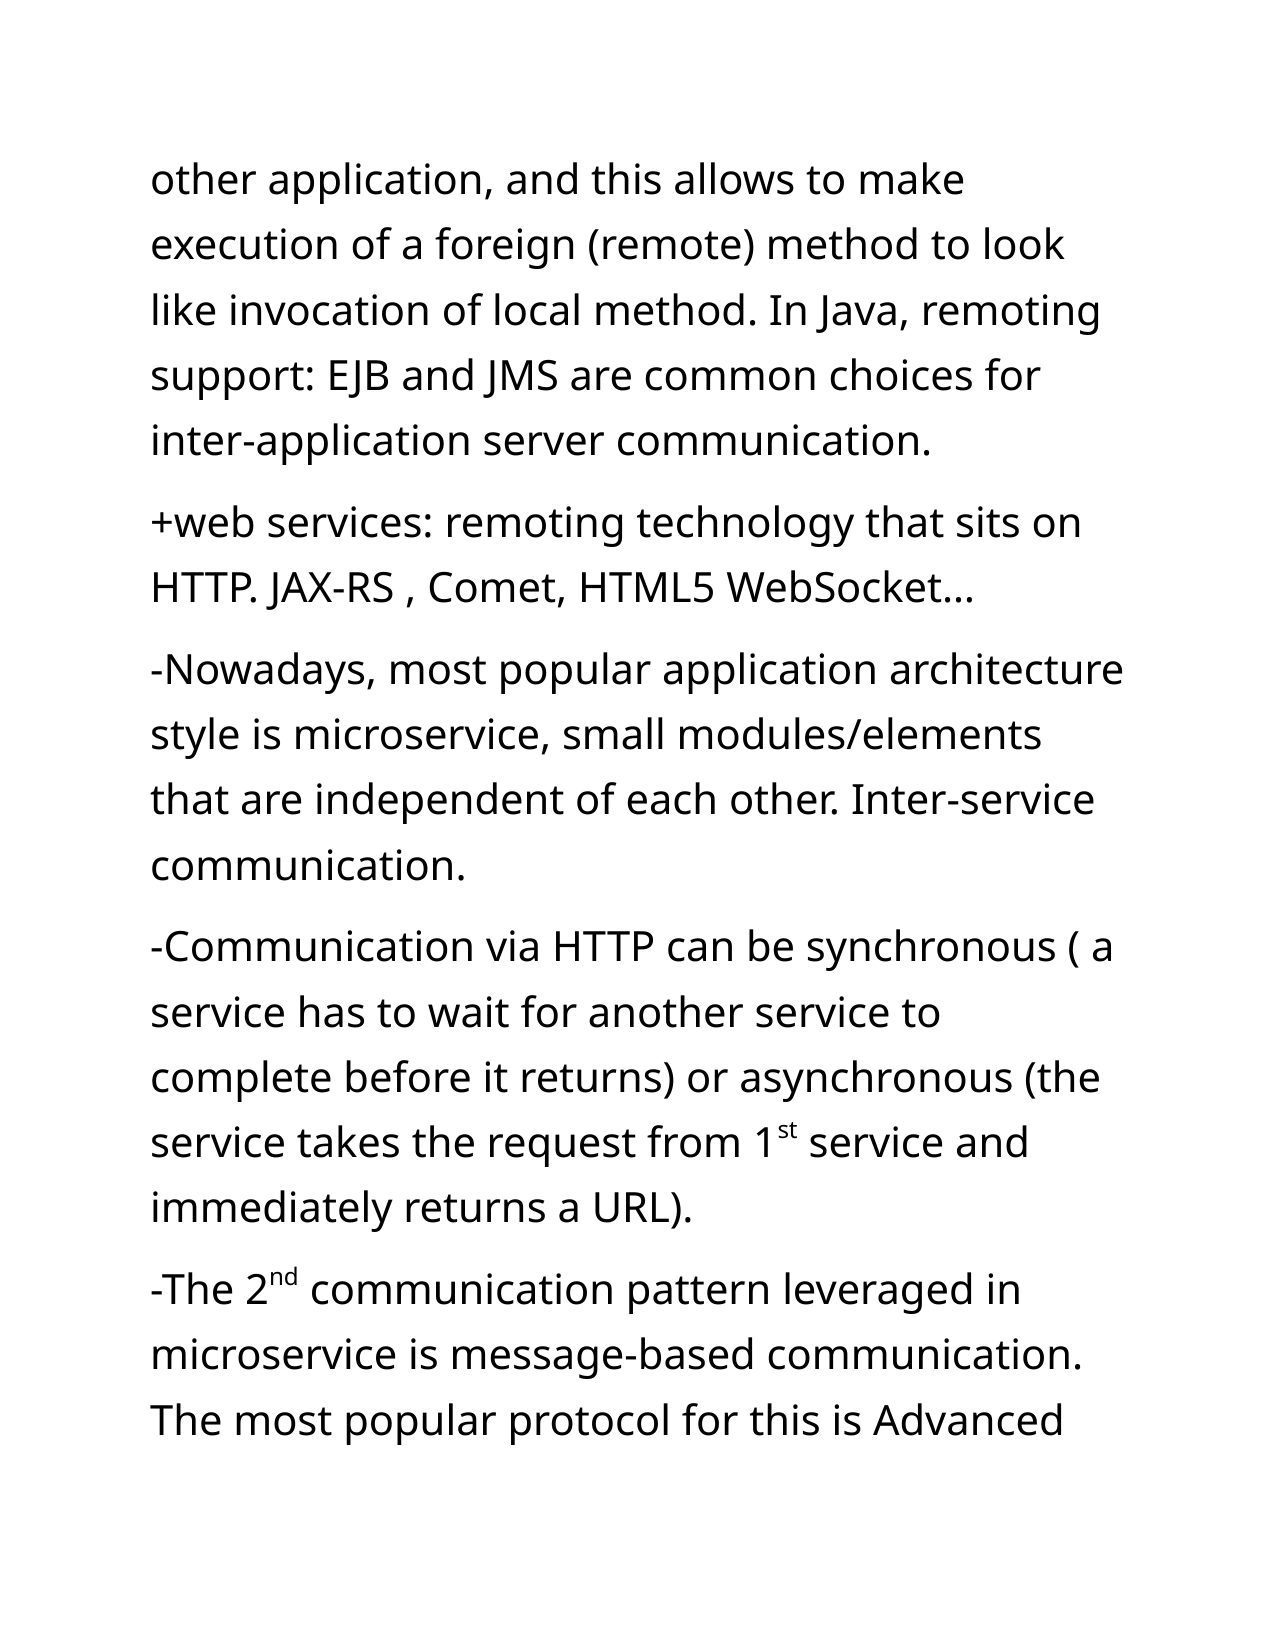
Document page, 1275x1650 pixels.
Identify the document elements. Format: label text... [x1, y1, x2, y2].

text +web services: remoting technology that sits on HTTP. JAX-RS , Comet, HTML5 WebSocket… [150, 493, 1125, 615]
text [150, 150, 1125, 468]
text -Nowadays, most popular application architecture style is microservice, small modules/elements that are independent of each other. Inter-service communication. [150, 640, 1125, 892]
text -Communication via HTTP can be synchronous ( a service has to wait for another service to complete before it returns) or asynchronous (the service takes the request from 1st service and immediately returns a URL). [150, 917, 1125, 1235]
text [150, 1260, 1125, 1447]
